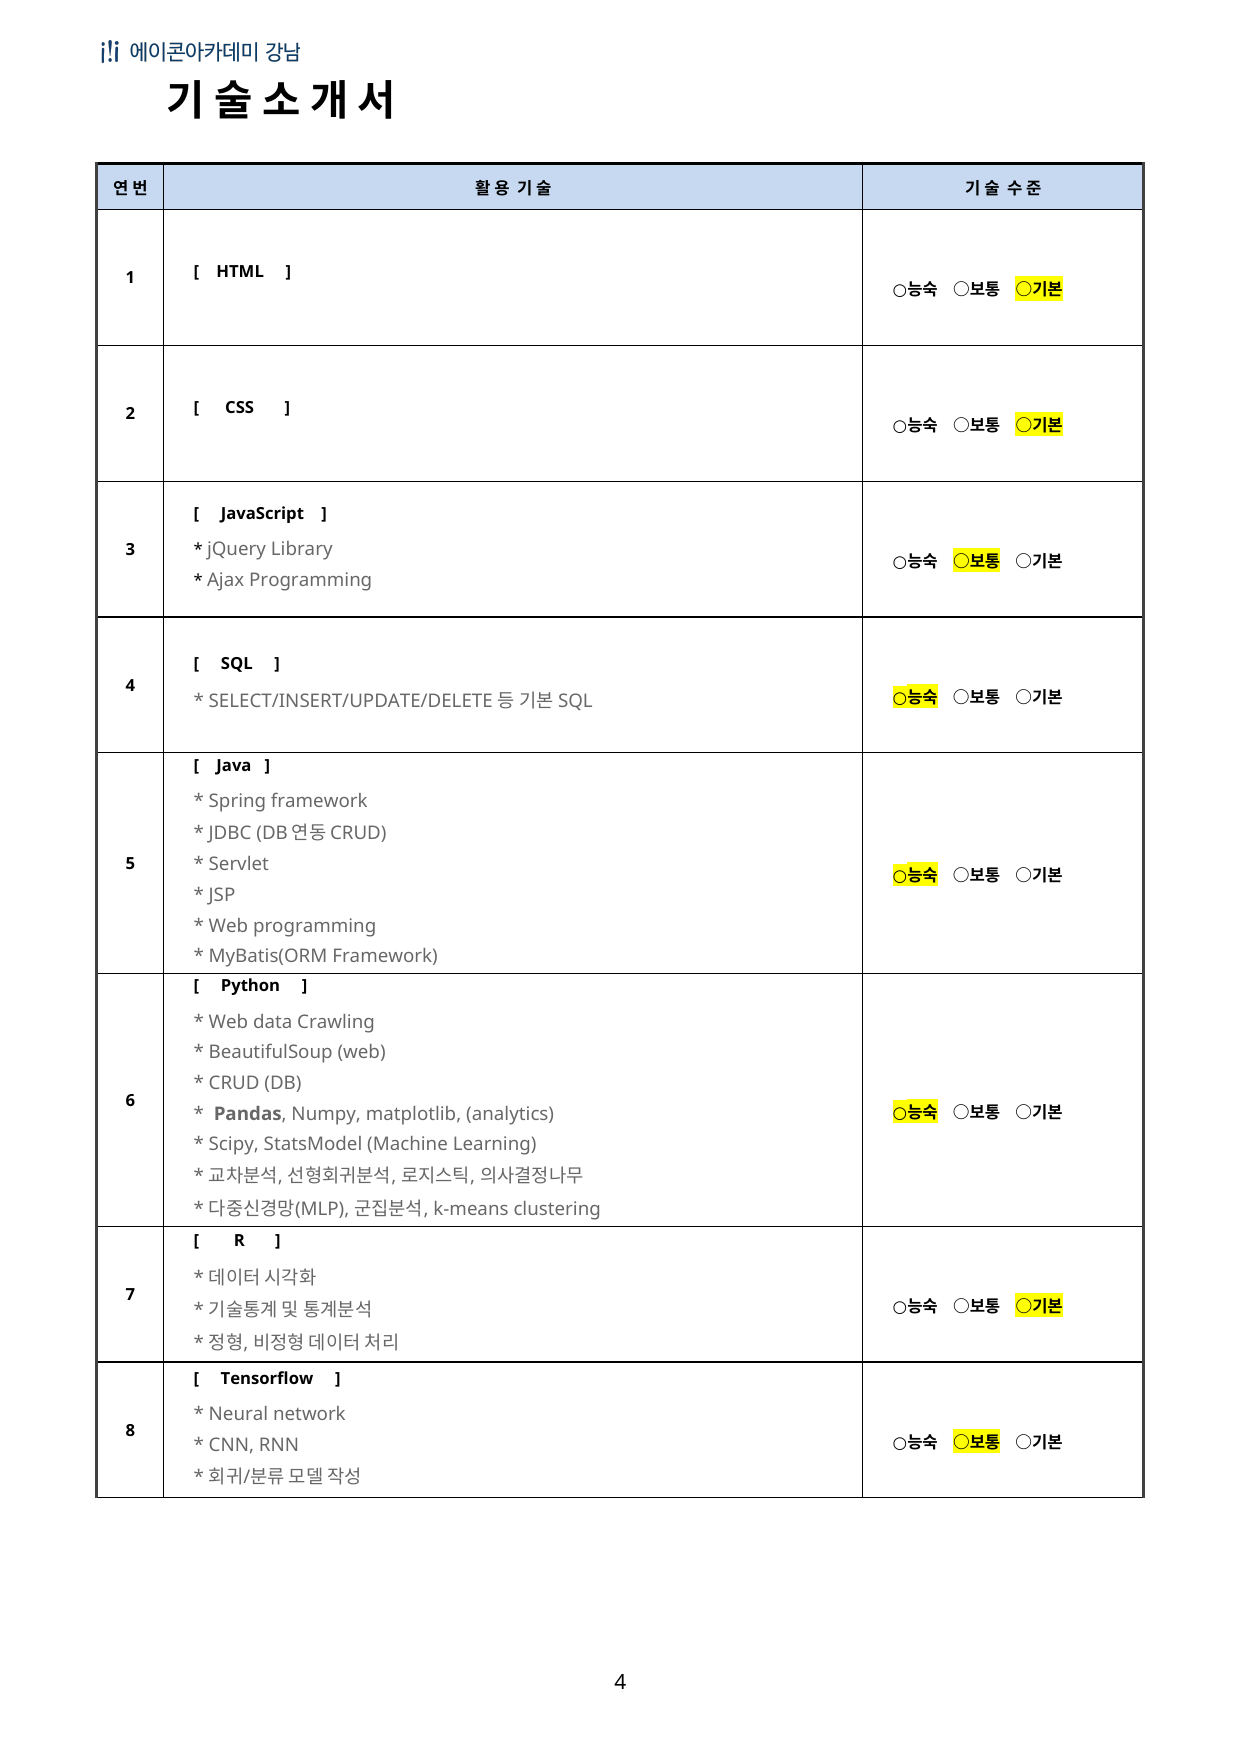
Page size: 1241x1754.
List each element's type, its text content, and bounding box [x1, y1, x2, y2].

table_cell ○능숙 ○보통 ○기본 [863, 1227, 1142, 1361]
table_cell 6 [98, 974, 163, 1226]
table_cell ○능숙 ○보통 ○기본 [863, 346, 1142, 481]
table_cell ○능숙 ○보통 ○기본 [863, 482, 1142, 616]
table_cell 5 [98, 753, 163, 973]
table_header 활 용 기 술 [164, 165, 862, 209]
table_cell ○능숙 ○보통 ○기본 [863, 1363, 1142, 1497]
table_cell ○능숙 ○보통 ○기본 [863, 210, 1142, 345]
table_cell [ Python ] * Web data Crawling * BeautifulSoup (web) * CRUD (DB) * Pandas, Numpy, matplotlib, (analytics) * Scipy, StatsModel (Machine Learning) * 교차분석, 선형회귀분석, 로지스틱, 의사결정나무 * 다중신경망(MLP), 군집분석, k-means clustering [164, 974, 862, 1226]
table_cell 1 [98, 210, 163, 345]
table_cell [ HTML ] [164, 210, 862, 345]
table_cell 3 [98, 482, 163, 616]
table_cell [ CSS ] [164, 346, 862, 481]
table_header 연 번 [98, 165, 163, 209]
table_cell 7 [98, 1227, 163, 1361]
table_cell ○능숙 ○보통 ○기본 [863, 974, 1142, 1226]
table_cell ○능숙 ○보통 ○기본 [863, 753, 1142, 973]
table_cell [ Java ] * Spring framework * JDBC (DB연동CRUD) * Servlet * JSP * Web programming * MyBatis(ORM Framework) [164, 753, 862, 973]
table_cell [ Tensorflow ] * Neural network * CNN, RNN * 회귀/분류 모델 작성 [164, 1363, 862, 1497]
table_cell [ JavaScript ] * jQuery Library * Ajax Programming [164, 482, 862, 616]
picture [101, 40, 300, 63]
table_cell [ R ] * 데이터 시각화 * 기술통계 및 통계분석 * 정형, 비정형 데이터 처리 [164, 1227, 862, 1361]
table_cell ○능숙 ○보통 ○기본 [863, 618, 1142, 752]
table_cell [ SQL ] * SELECT/INSERT/UPDATE/DELETE 등 기본 SQL [164, 618, 862, 752]
table_header 기 술 수 준 [863, 165, 1142, 209]
table_cell 2 [98, 346, 163, 481]
table_cell 4 [98, 618, 163, 752]
table_cell 8 [98, 1363, 163, 1497]
